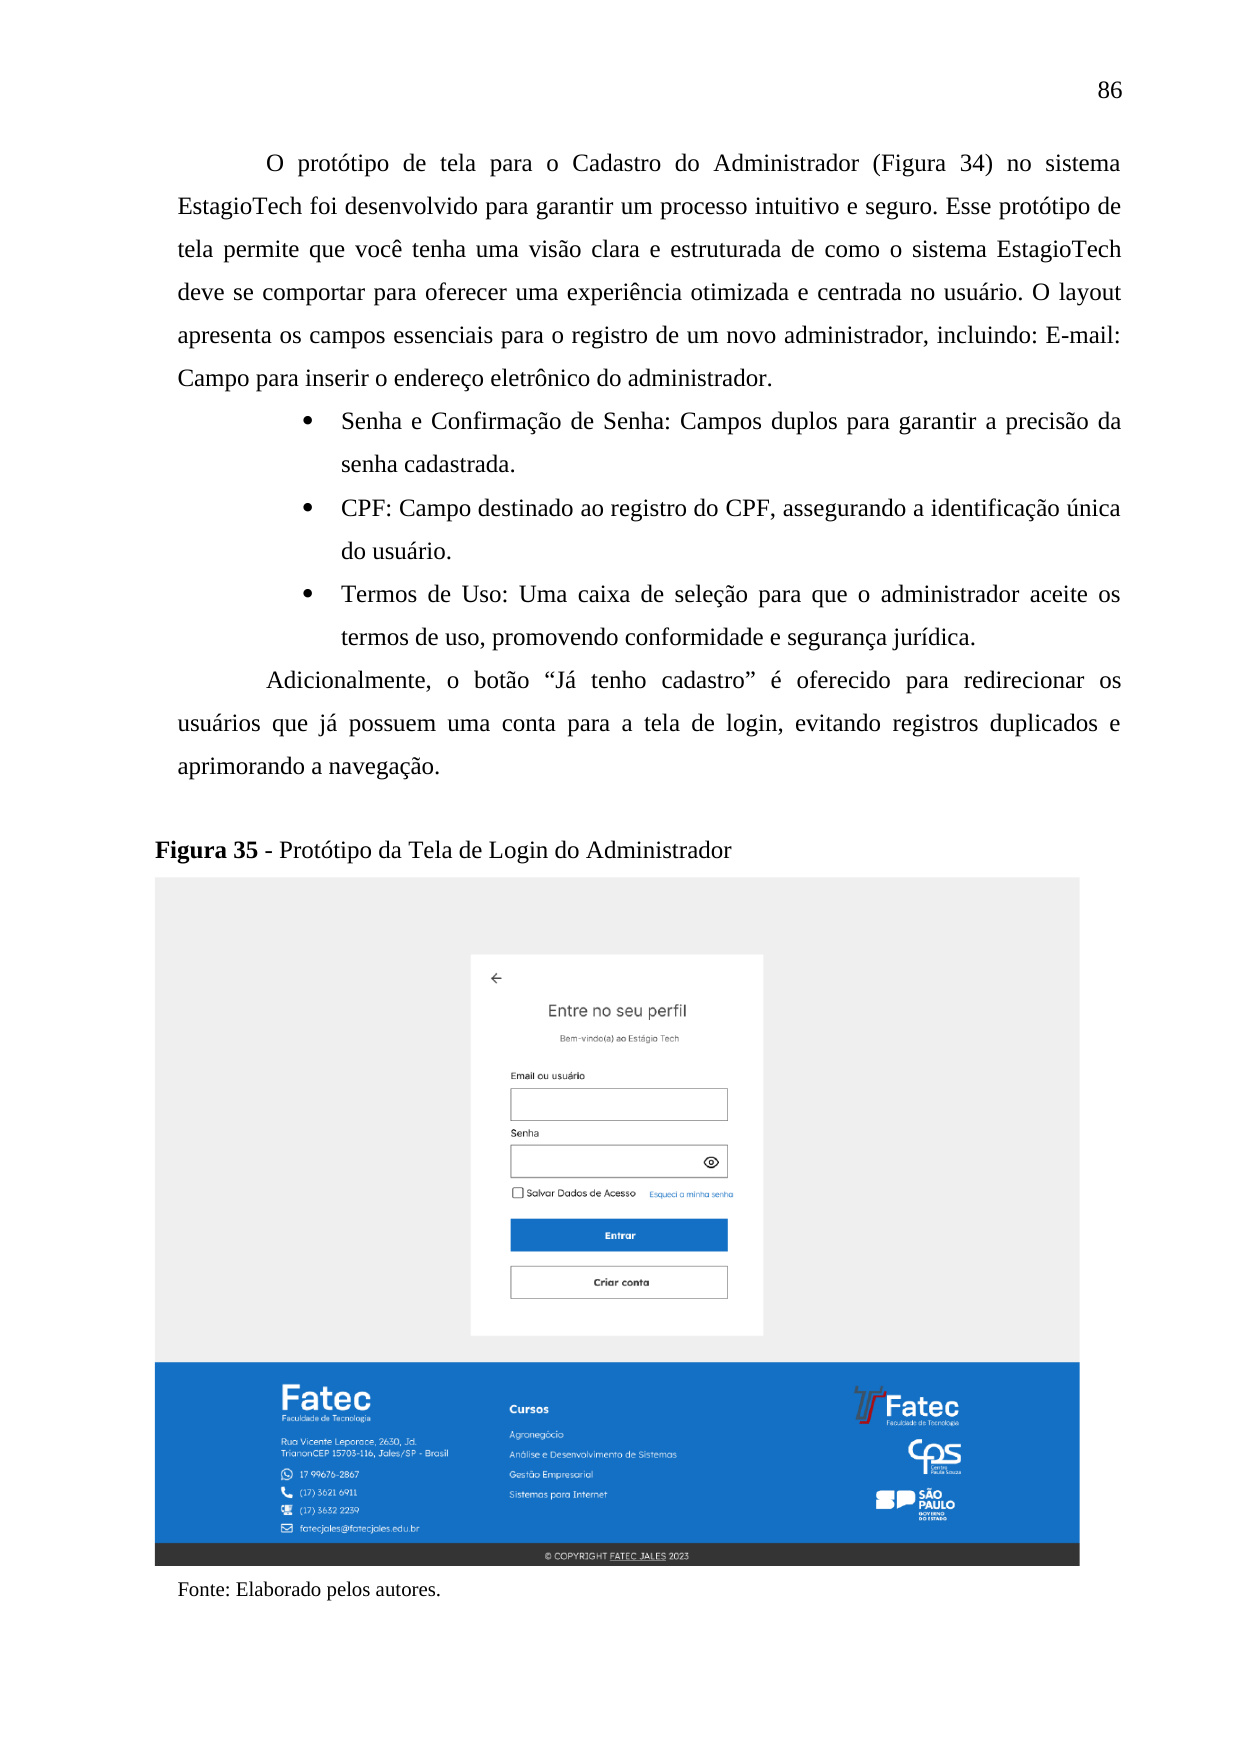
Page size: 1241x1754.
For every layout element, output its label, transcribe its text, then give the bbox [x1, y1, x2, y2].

list Termos de Uso: Uma caixa de seleção para que o administrador aceite os termos de uso, promovendo conformidade e segurança jurídica. [303, 579, 1122, 651]
text Adicionalmente, o botão “Já tenho cadastro” é oferecido para redirecionar os usuários que já possuem uma conta para a tela de login, evitando registros duplicados e aprimorando a navegação. [177, 665, 1122, 780]
text O protótipo de tela para o Cadastro do Administrador (Figura 34) no sistema EstagioTech foi desenvolvido para garantir um processo intuitivo e seguro. Esse protótipo de tela permite que você tenha uma visão clara e estruturada de como o sistema EstagioTech deve se comportar para oferecer uma experiência otimizada e centrada no usuário. O layout apresenta os campos essenciais para o registro de um novo administrador, incluindo: E-mail: Campo para inserir o endereço eletrônico do administrador. [177, 148, 1122, 392]
list Senha e Confirmação de Senha: Campos duplos para garantir a precisão da senha cadastrada. [303, 406, 1122, 478]
picture [154, 878, 1080, 1566]
list CPF: Campo destinado ao registro do CPF, assegurando a identificação única do usuário. [303, 493, 1122, 564]
